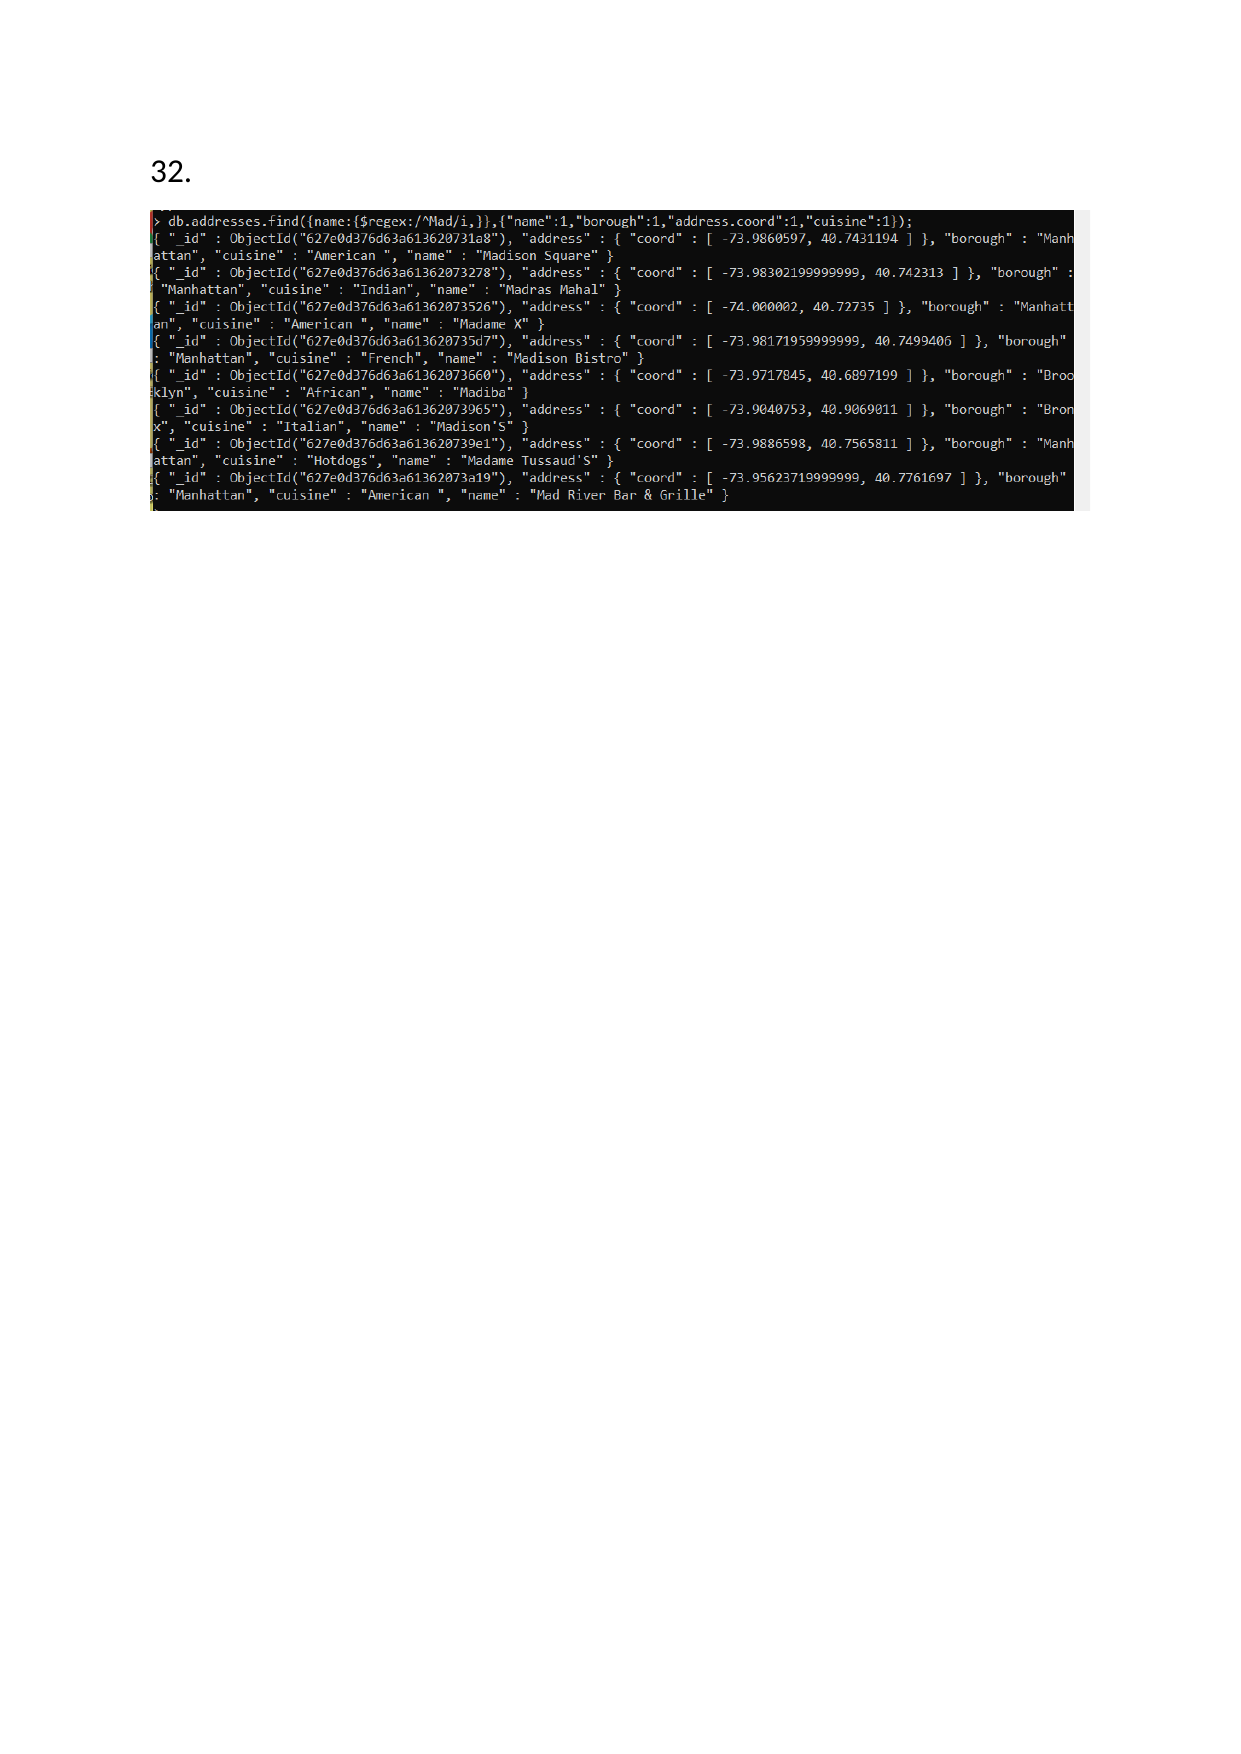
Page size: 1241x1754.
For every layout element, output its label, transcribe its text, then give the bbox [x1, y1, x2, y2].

picture [150, 210, 1091, 511]
text 32. [150, 150, 1090, 191]
